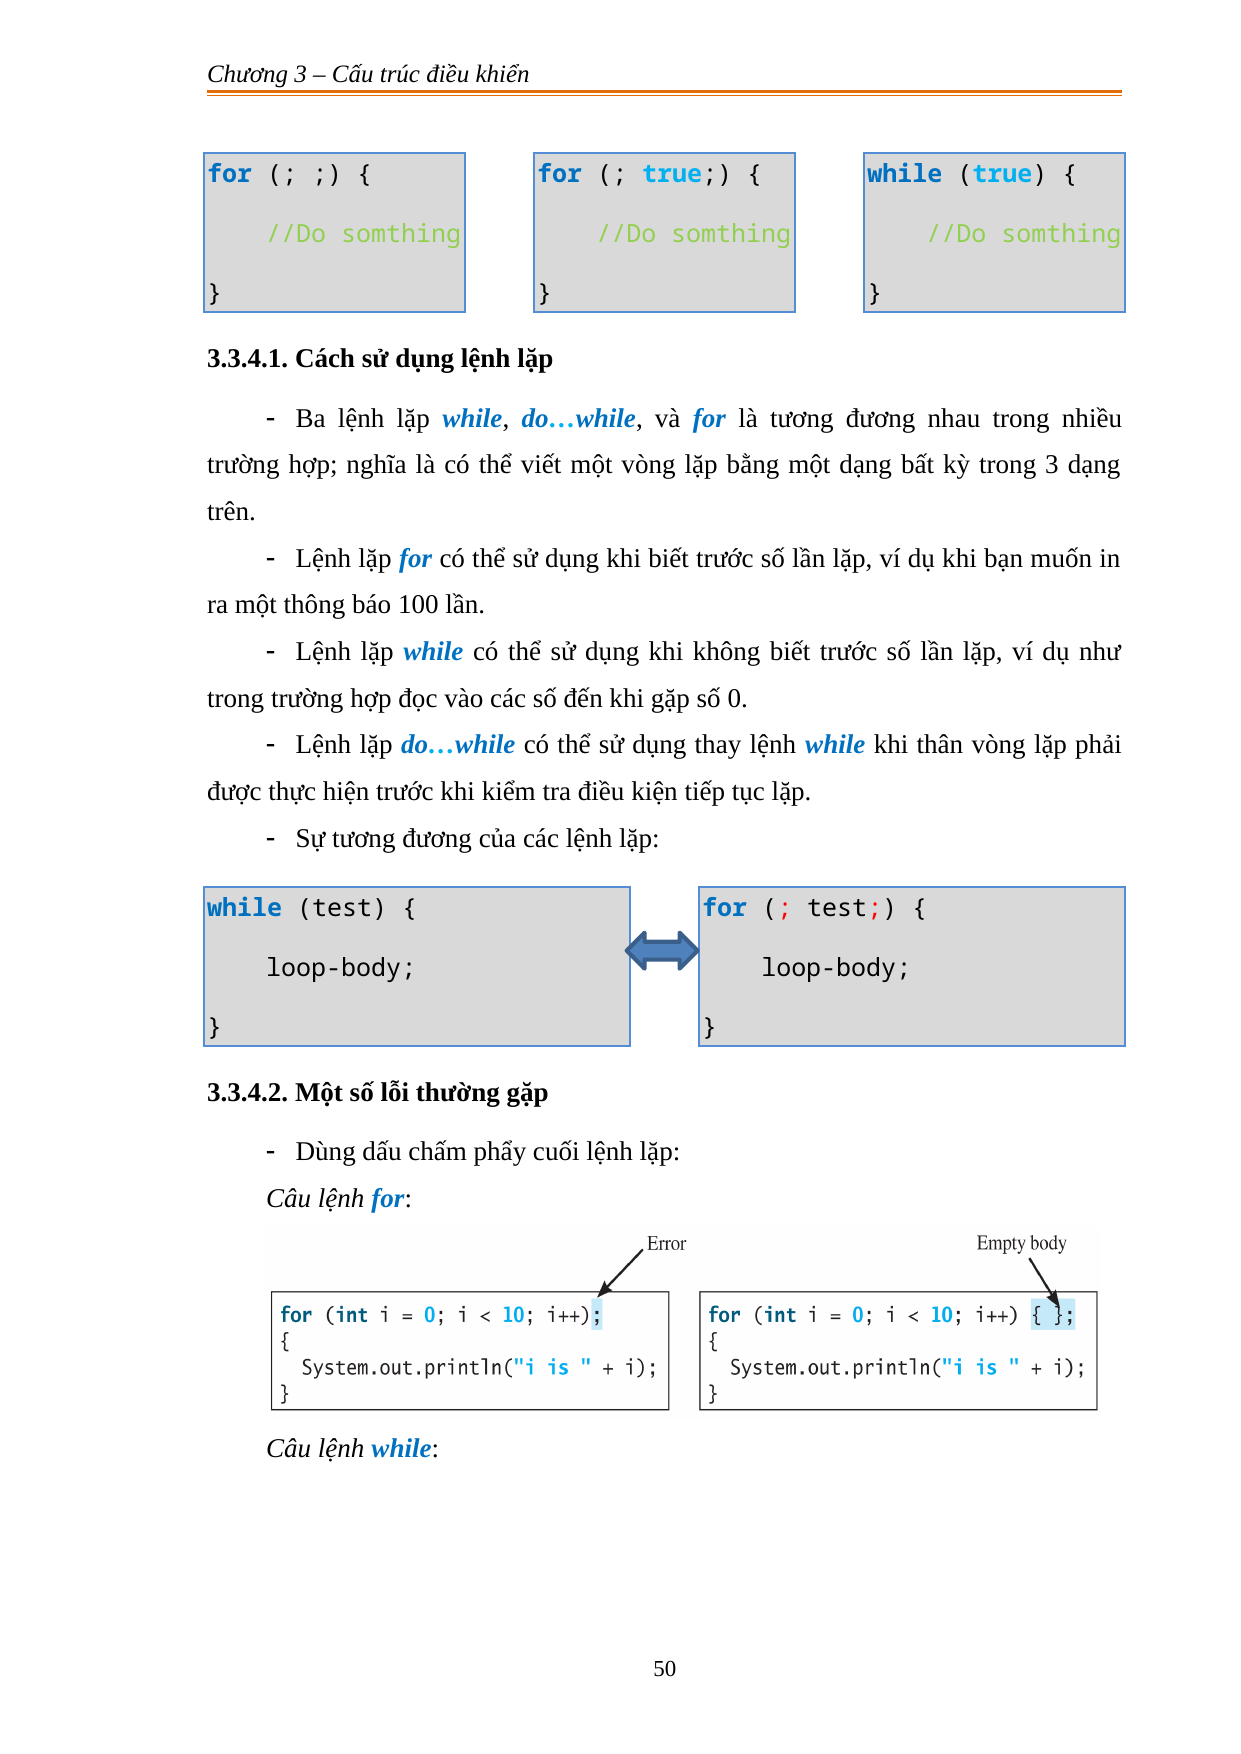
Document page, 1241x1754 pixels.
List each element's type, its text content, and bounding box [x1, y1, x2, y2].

text for (; true;) { [535, 154, 794, 194]
text } [535, 271, 794, 311]
list Dùng dấu chấm phẩy cuối lệnh lặp: [207, 1135, 1122, 1167]
text for (; test;) { [700, 888, 1124, 928]
text loop-body; [700, 945, 1124, 987]
list Câu lệnh while: [266, 1432, 1122, 1463]
picture [265, 1226, 1102, 1420]
list Lệnh lặp for có thể sử dụng khi biết trước số lần lặp, ví dụ khi bạn muốn in ra một thông báo 100 lần. [207, 542, 1122, 620]
text //Do somthing [865, 211, 1124, 254]
text } [205, 271, 464, 311]
subtitle Cách sử dụng lệnh lặp [207, 342, 1122, 374]
text //Do somthing [205, 211, 464, 254]
subtitle Một số lỗi thường gặp [207, 1076, 1122, 1107]
list Ba lệnh lặp while, do…while, và for là tương đương nhau trong nhiều trường hợp; nghĩa là có thể viết một vòng lặp bằng một dạng bất kỳ trong 3 dạng trên. [207, 402, 1122, 526]
text while (true) { [865, 154, 1124, 194]
list Sự tương đương của các lệnh lặp: [207, 822, 1122, 853]
text for (; ;) { [205, 154, 464, 194]
text //Do somthing [535, 211, 794, 254]
list Câu lệnh for: [266, 1182, 1122, 1213]
list Lệnh lặp while có thể sử dụng khi không biết trước số lần lặp, ví dụ như trong trường hợp đọc vào các số đến khi gặp số 0. [207, 635, 1122, 713]
text while (test) { [205, 888, 629, 928]
text } [205, 1004, 629, 1045]
text } [700, 1004, 1124, 1045]
text } [865, 271, 1124, 311]
list Lệnh lặp do…while có thể sử dụng thay lệnh while khi thân vòng lặp phải được thực hiện trước khi kiểm tra điều kiện tiếp tục lặp. [207, 729, 1122, 807]
text loop-body; [205, 945, 629, 987]
